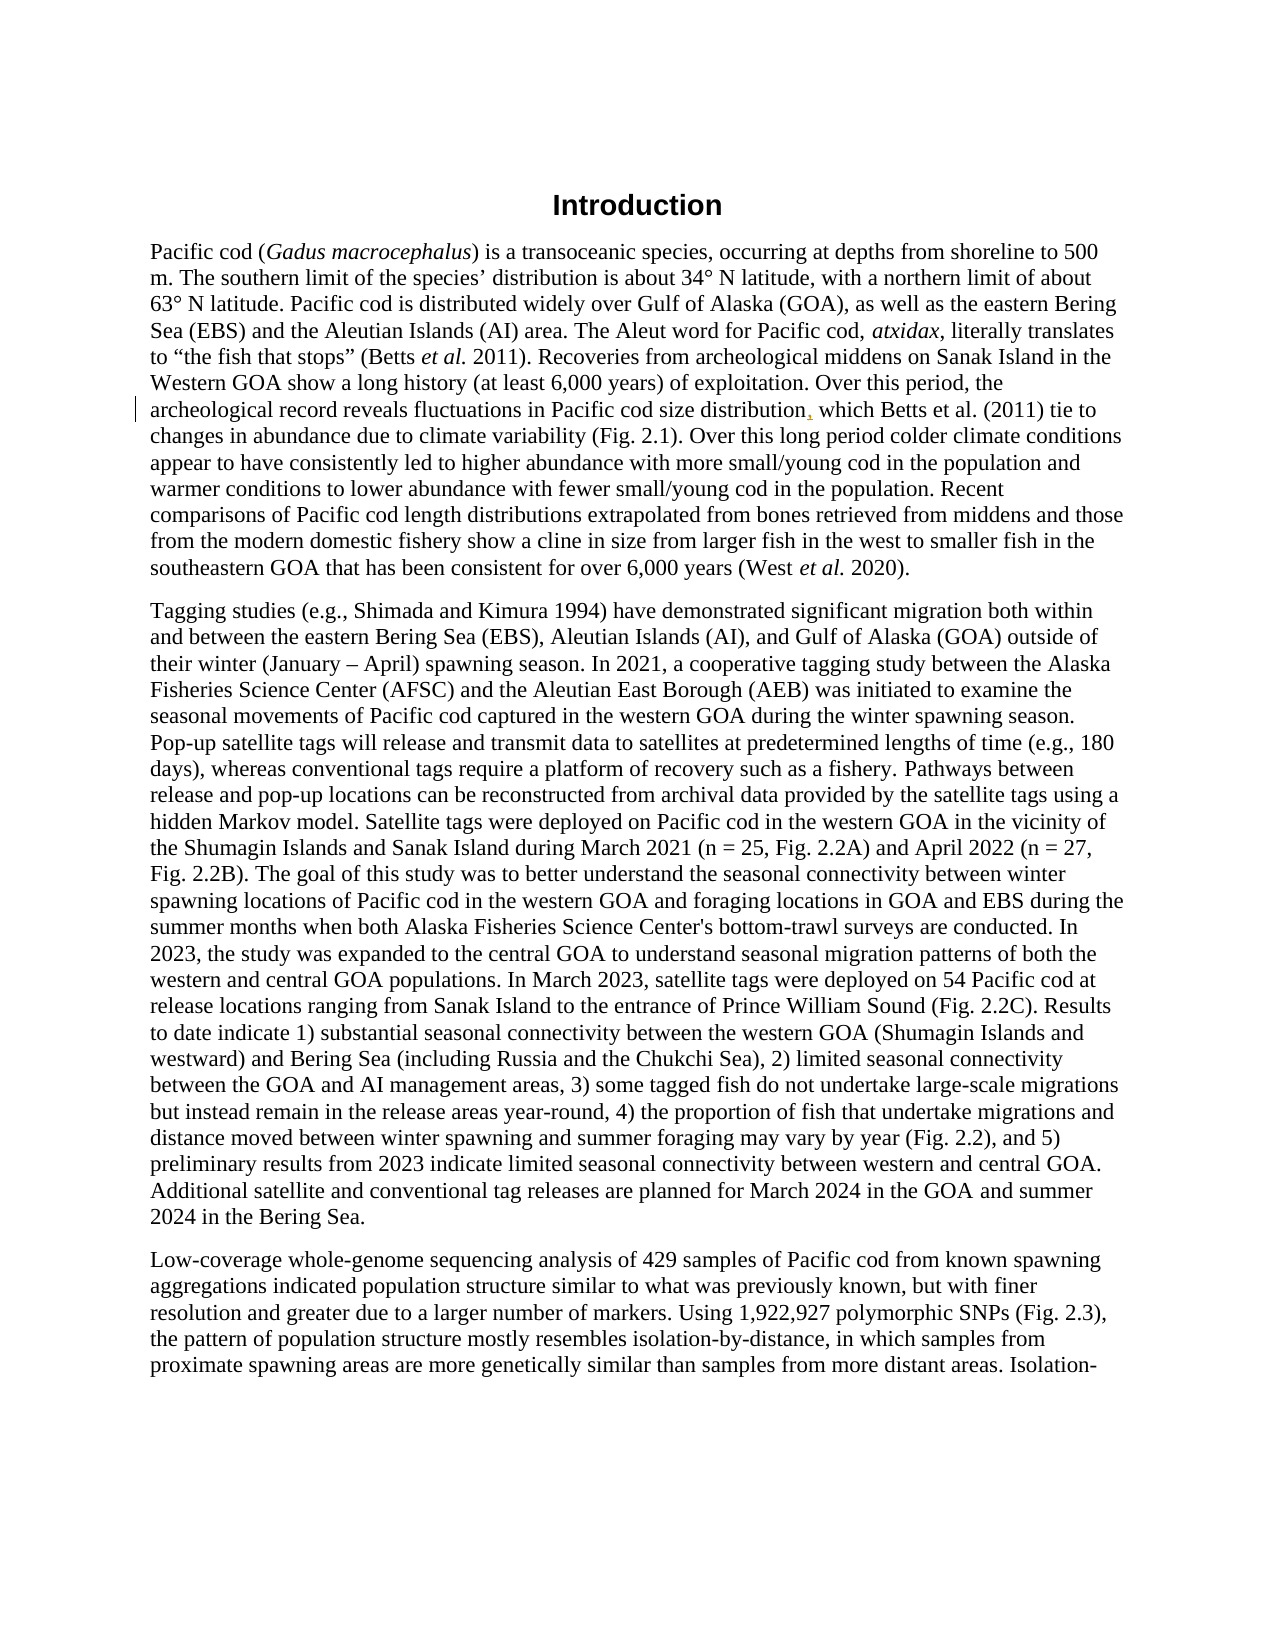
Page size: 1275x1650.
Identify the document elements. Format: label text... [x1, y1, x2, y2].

subtitle Introduction [150, 187, 1125, 221]
text Tagging studies (e.g., Shimada and Kimura 1994) have demonstrated significant migration both within and between the eastern Bering Sea (EBS), Aleutian Islands (AI), and Gulf of Alaska (GOA) outside of their winter (January – April) spawning season. In 2021, a cooperative tagging study between the Alaska Fisheries Science Center (AFSC) and the Aleutian East Borough (AEB) was initiated to examine the seasonal movements of Pacific cod captured in the western GOA during the winter spawning season. Pop-up satellite tags will release and transmit data to satellites at predetermined lengths of time (e.g., 180 days), whereas conventional tags require a platform of recovery such as a fishery. Pathways between release and pop-up locations can be reconstructed from archival data provided by the satellite tags using a hidden Markov model. Satellite tags were deployed on Pacific cod in the western GOA in the vicinity of the Shumagin Islands and Sanak Island during March 2021 (n = 25, Fig. 2.2A) and April 2022 (n = 27, Fig. 2.2B). The goal of this study was to better understand the seasonal connectivity between winter spawning locations of Pacific cod in the western GOA and foraging locations in GOA and EBS during the summer months when both Alaska Fisheries Science Center's bottom-trawl surveys are conducted. In 2023, the study was expanded to the central GOA to understand seasonal migration patterns of both the western and central GOA populations. In March 2023, satellite tags were deployed on 54 Pacific cod at release locations ranging from Sanak Island to the entrance of Prince William Sound (Fig. 2.2C). Results to date indicate 1) substantial seasonal connectivity between the western GOA (Shumagin Islands and westward) and Bering Sea (including Russia and the Chukchi Sea), 2) limited seasonal connectivity between the GOA and AI management areas, 3) some tagged fish do not undertake large-scale migrations but instead remain in the release areas year-round, 4) the proportion of fish that undertake migrations and distance moved between winter spawning and summer foraging may vary by year (Fig. 2.2), and 5) preliminary results from 2023 indicate limited seasonal connectivity between western and central GOA. Additional satellite and conventional tag releases are planned for March 2024 in the GOA and summer 2024 in the Bering Sea. [150, 597, 1125, 1229]
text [150, 1246, 1125, 1378]
text Pacific cod (Gadus macrocephalus) is a transoceanic species, occurring at depths from shoreline to 500 m. The southern limit of the species’ distribution is about 34° N latitude, with a northern limit of about 63° N latitude. Pacific cod is distributed widely over Gulf of Alaska (GOA), as well as the eastern Bering Sea (EBS) and the Aleutian Islands (AI) area. The Aleut word for Pacific cod, atxidax, literally translates to “the fish that stops” (Betts et al. 2011). Recoveries from archeological middens on Sanak Island in the Western GOA show a long history (at least 6,000 years) of exploitation. Over this period, the archeological record reveals fluctuations in Pacific cod size distribution which Betts et al. (2011) tie to changes in abundance due to climate variability (Fig. 2.1). Over this long period colder climate conditions appear to have consistently led to higher abundance with more small/young cod in the population and warmer conditions to lower abundance with fewer small/young cod in the population. Recent comparisons of Pacific cod length distributions extrapolated from bones retrieved from middens and those from the modern domestic fishery show a cline in size from larger fish in the west to smaller fish in the southeastern GOA that has been consistent for over 6,000 years (West et al. 2020). [150, 238, 1125, 580]
